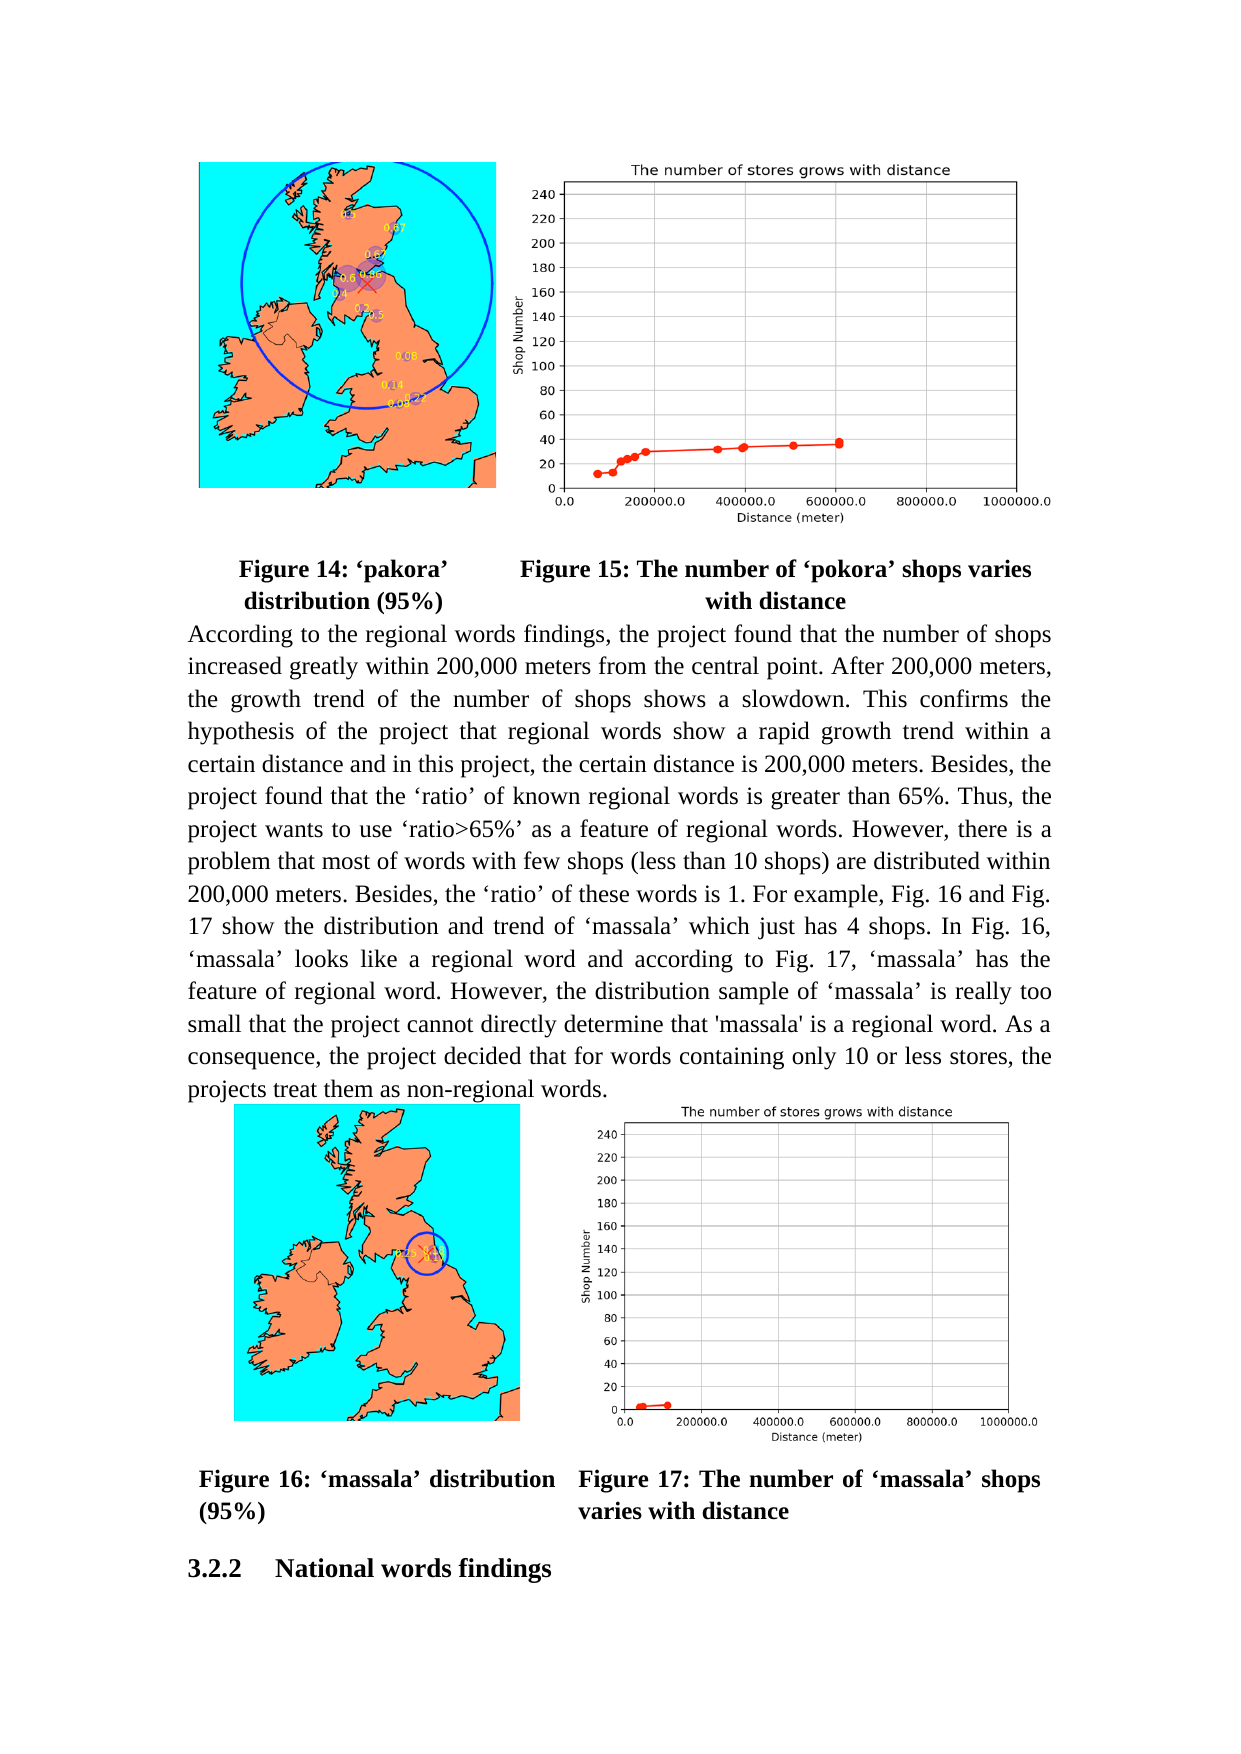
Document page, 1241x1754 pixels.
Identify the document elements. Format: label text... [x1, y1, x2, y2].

list National words findings [187, 1552, 1053, 1584]
table_cell Figure 15: The number of ‘pokora’ shops varies with distance [499, 552, 1052, 617]
table_header [567, 1105, 1052, 1462]
picture [578, 1104, 1041, 1445]
table_cell [188, 162, 499, 552]
picture [510, 162, 1053, 527]
table_cell Figure 16: ‘massala’ distribution (95%) [188, 1462, 567, 1527]
text According to the regional words findings, the project found that the number of shops increased greatly within 200,000 meters from the central point. After 200,000 meters, the growth trend of the number of shops shows a slowdown. This confirms the hypothesis of the project that regional words show a rapid growth trend within a certain distance and in this project, the certain distance is 200,000 meters. Besides, the project found that the ‘ratio’ of known regional words is greater than 65%. Thus, the project wants to use ‘ratio>65%’ as a feature of regional words. However, there is a problem that most of words with few shops (less than 10 shops) are distributed within 200,000 meters. Besides, the ‘ratio’ of these words is 1. For example, Fig. 16 and Fig. 17 show the distribution and trend of ‘massala’ which just has 4 shops. In Fig. 16, ‘massala’ looks like a regional word and according to Fig. 17, ‘massala’ has the feature of regional word. However, the distribution sample of ‘massala’ is really too small that the project cannot directly determine that 'massala' is a regional word. As a consequence, the project decided that for words containing only 10 or less stores, the projects treat them as non-regional words. [187, 617, 1053, 1104]
table_cell [499, 162, 1052, 552]
table_cell Figure 14: ‘pakora’ distribution (95%) [188, 552, 499, 617]
table_header [188, 1105, 567, 1462]
picture [198, 162, 497, 488]
picture [234, 1104, 521, 1421]
table_cell Figure 17: The number of ‘massala’ shops varies with distance [567, 1462, 1052, 1527]
